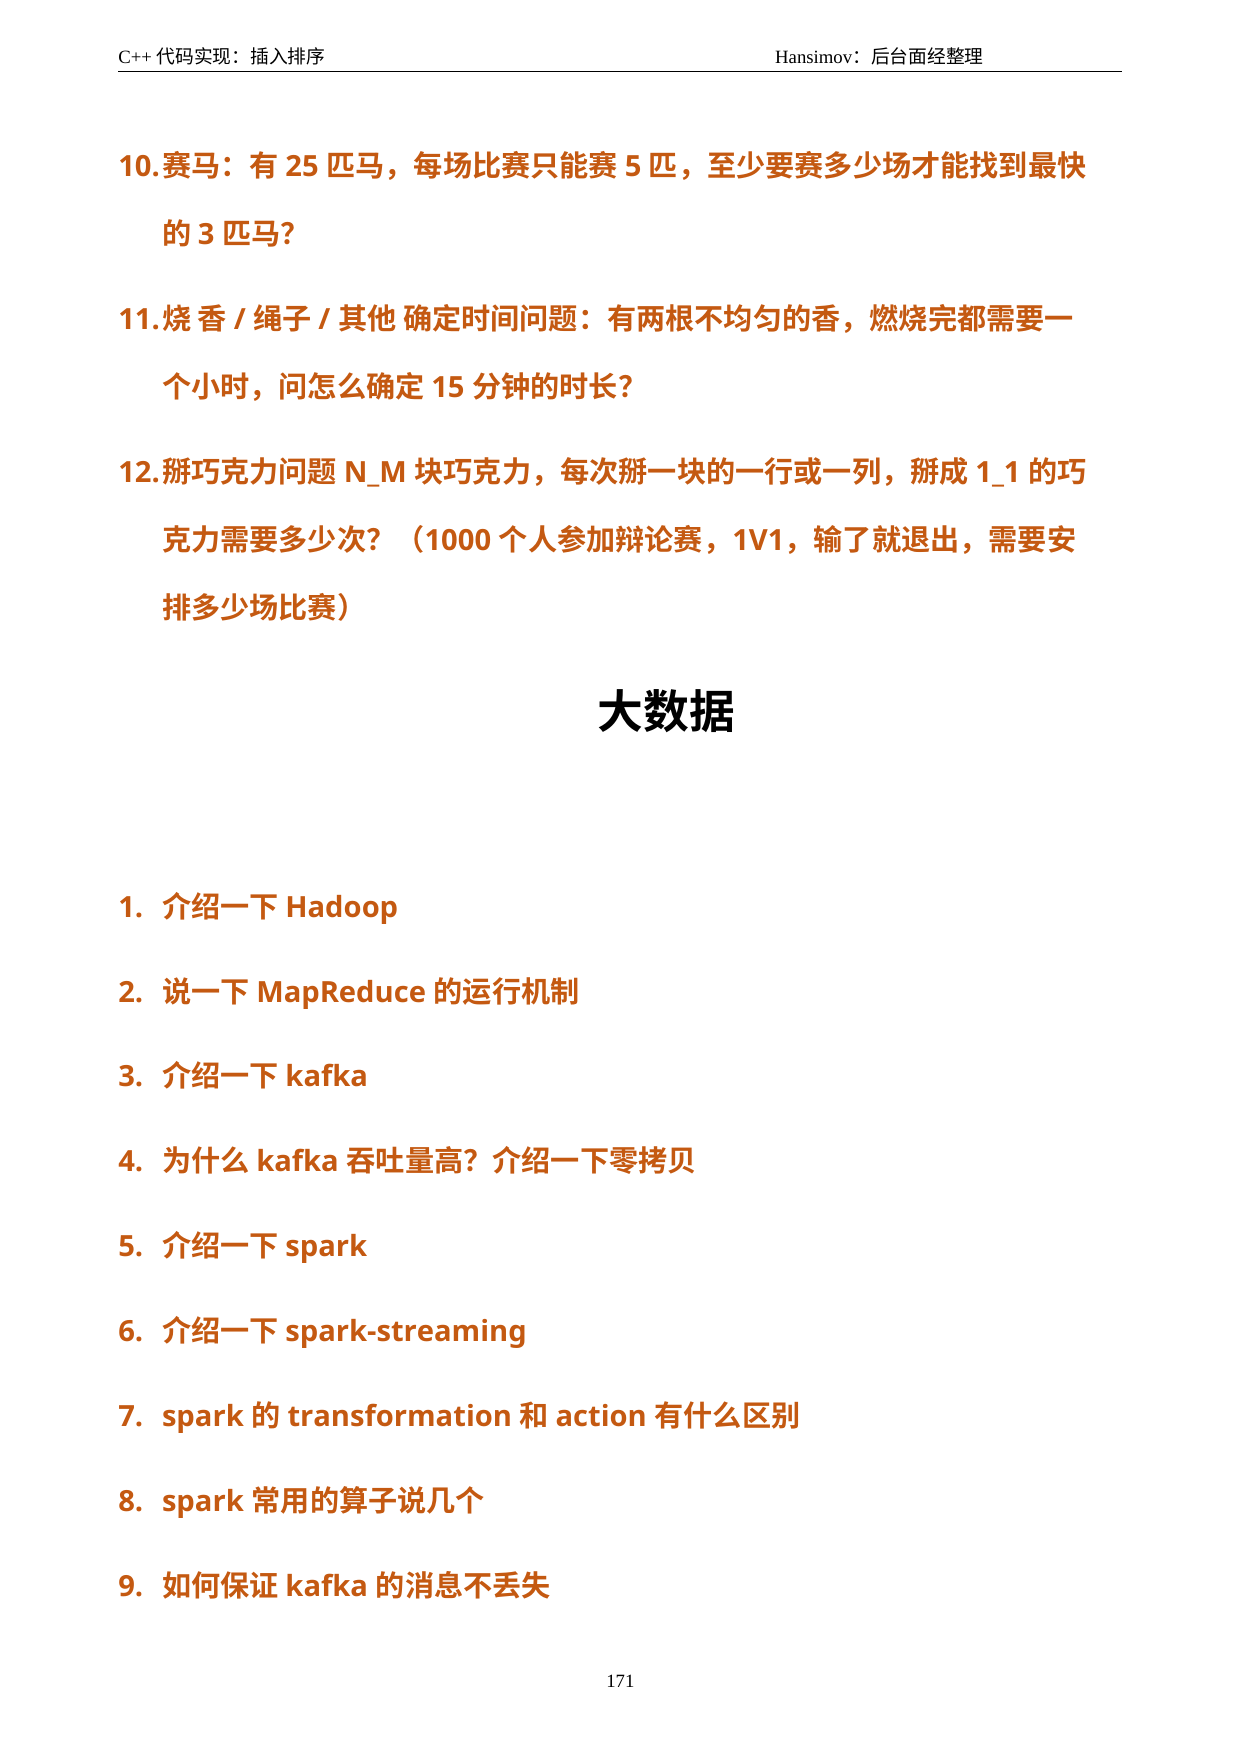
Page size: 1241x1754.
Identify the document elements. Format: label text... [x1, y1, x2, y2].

subtitle spark 常用的算子说几个 [118, 1465, 1097, 1533]
subtitle 介绍一下 spark-streaming [118, 1295, 1097, 1363]
subtitle 掰巧克力问题 N_M 块巧克力，每次掰一块的一行或一列，掰成 1_1 的巧克力需要多少次？（1000 个人参加辩论赛，1V1，输了就退出，需要安排多少场比赛） [118, 436, 1097, 639]
subtitle spark 的 transformation 和 action 有什么区别 [118, 1380, 1097, 1448]
subtitle 赛马：有 25 匹马，每场比赛只能赛 5 匹，至少要赛多少场才能找到最快的 3 匹马？ [118, 130, 1097, 266]
subtitle 烧 香 / 绳子 / 其他 确定时间问题：有两根不均匀的香，燃烧完都需要一个小时，问怎么确定 15 分钟的时长？ [118, 283, 1097, 418]
subtitle 说一下 MapReduce 的运行机制 [118, 955, 1097, 1023]
subtitle 如何保证 kafka 的消息不丢失 [118, 1550, 1097, 1618]
subtitle 介绍一下 spark [118, 1210, 1097, 1278]
subtitle 为什么 kafka 吞吐量高？介绍一下零拷贝 [118, 1125, 1097, 1193]
subtitle 介绍一下 kafka [118, 1040, 1097, 1108]
subtitle 大数据 [118, 675, 1122, 743]
subtitle 介绍一下 Hadoop [118, 871, 1097, 938]
